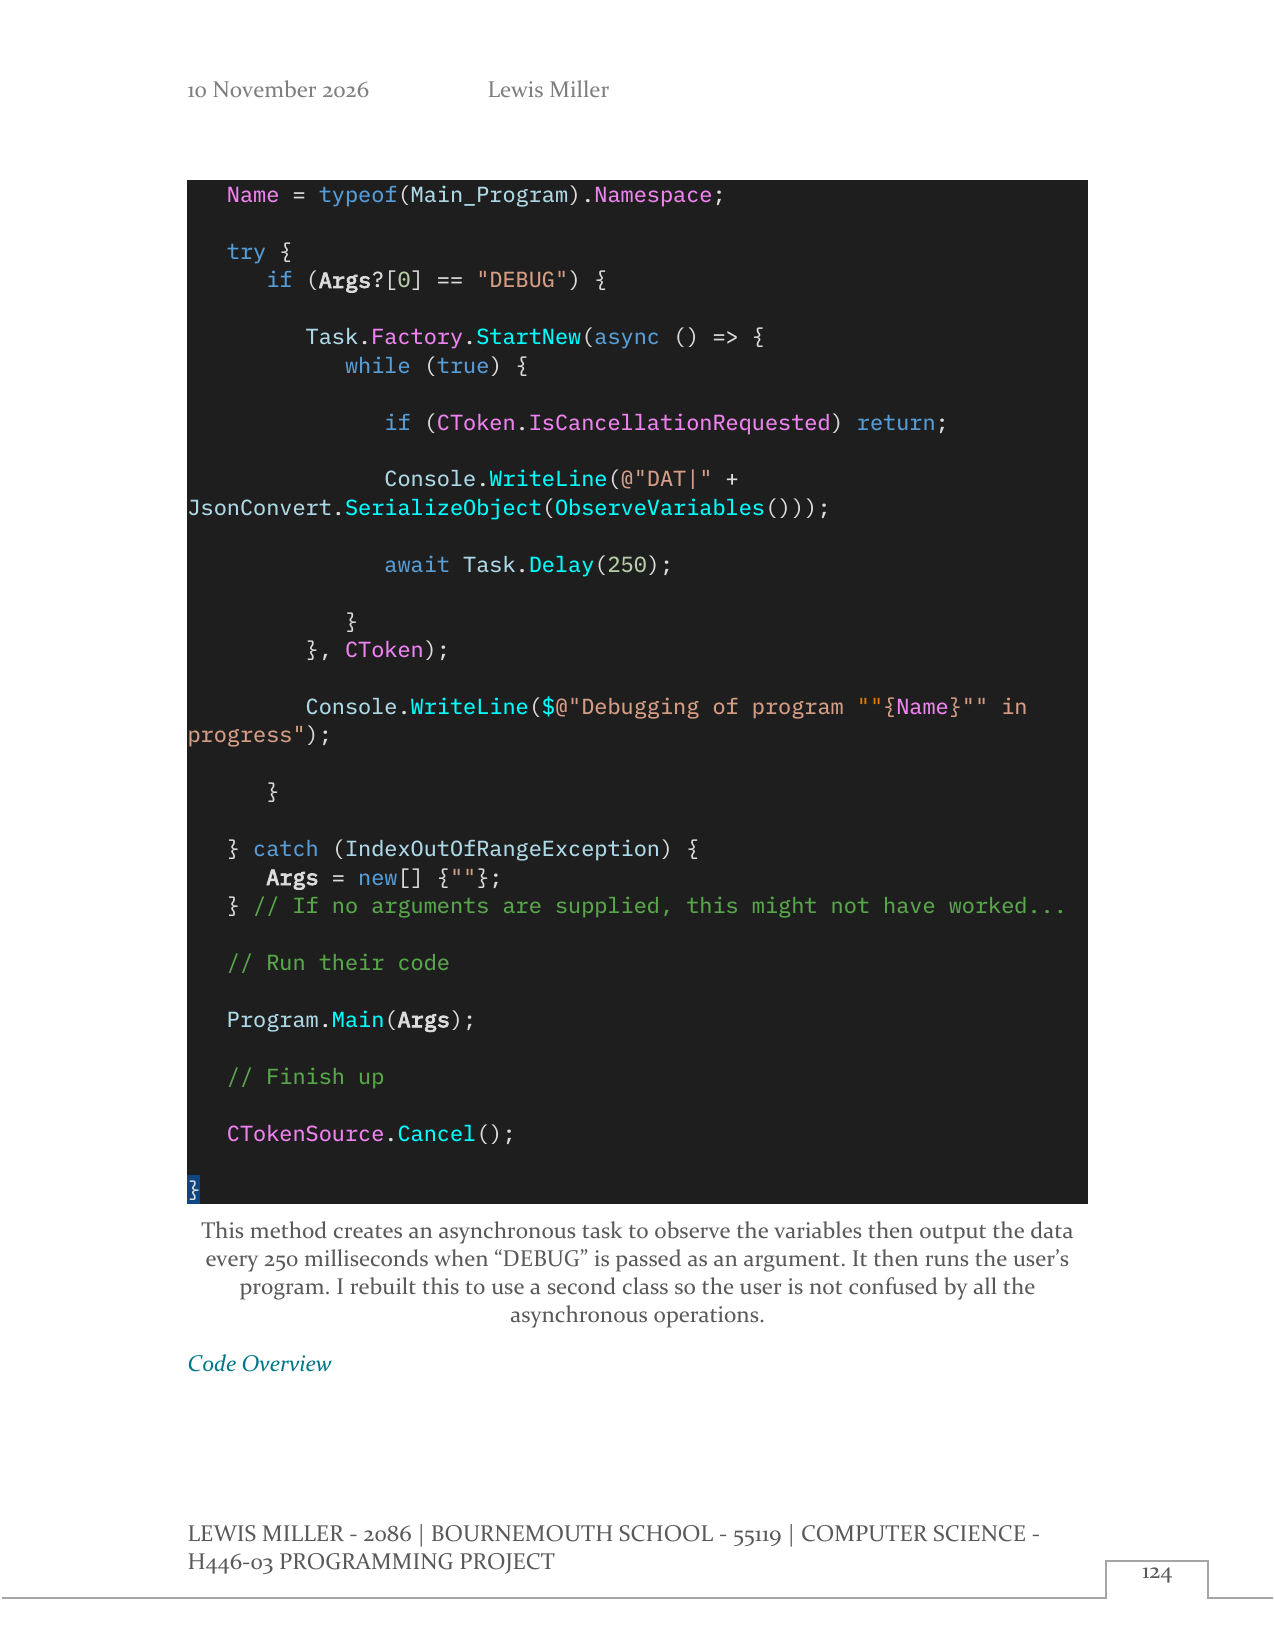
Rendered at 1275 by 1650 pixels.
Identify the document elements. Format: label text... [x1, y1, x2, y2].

text This method creates an asynchronous task to observe the variables then output the data every 250 milliseconds when “DEBUG” is passed as an argument. It then runs the user’s program. I rebuilt this to use a second class so the user is not confused by all the asynchronous operations. [187, 1216, 1088, 1328]
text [187, 180, 1088, 1204]
subtitle Code Overview [187, 1349, 1088, 1377]
